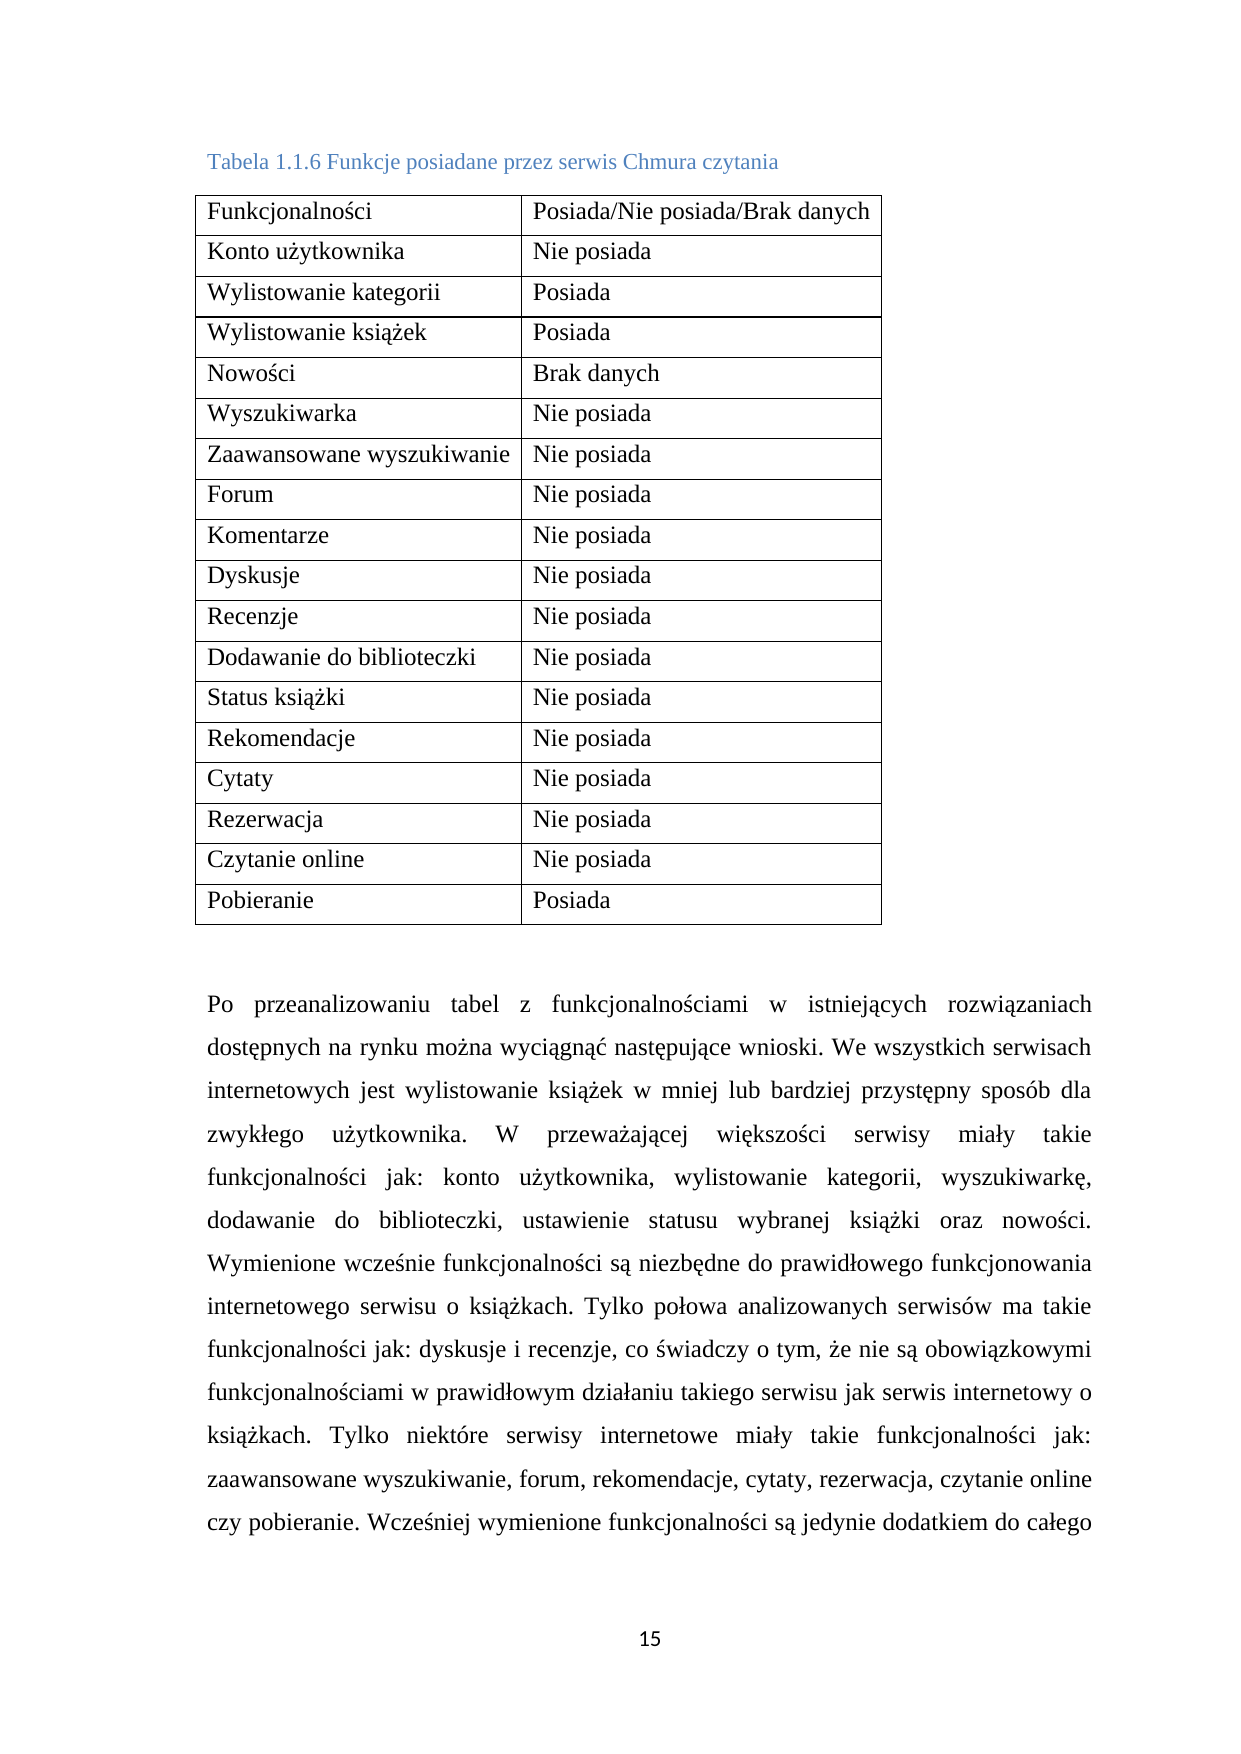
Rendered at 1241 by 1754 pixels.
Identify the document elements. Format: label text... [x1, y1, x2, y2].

table_cell Nie posiada [522, 236, 881, 276]
table_cell Brak danych [522, 358, 881, 397]
table_cell Nie posiada [522, 480, 881, 519]
table_header Posiada/Nie posiada/Brak danych [522, 196, 881, 235]
table_cell Zaawansowane wyszukiwanie [196, 439, 521, 478]
table_cell Wyszukiwarka [196, 399, 521, 438]
table_cell Pobieranie [196, 885, 521, 924]
table_cell Posiada [522, 885, 881, 924]
table_cell Rekomendacje [196, 723, 521, 762]
table_cell Czytanie online [196, 844, 521, 884]
table_cell Nie posiada [522, 723, 881, 762]
table_cell Nie posiada [522, 601, 881, 641]
table_cell Rezerwacja [196, 804, 521, 843]
table_cell Nie posiada [522, 763, 881, 803]
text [207, 989, 1092, 1536]
table_cell Komentarze [196, 520, 521, 559]
text Tabela 1.1.6 Funkcje posiadane przez serwis Chmura czytania [207, 148, 1092, 174]
table_cell Nie posiada [522, 844, 881, 884]
table_cell Nie posiada [522, 520, 881, 559]
table_cell Wylistowanie kategorii [196, 277, 521, 316]
table_cell Forum [196, 480, 521, 519]
table_cell Nowości [196, 358, 521, 397]
table_cell Posiada [522, 277, 881, 316]
table_cell Status książki [196, 682, 521, 722]
table_cell Dyskusje [196, 561, 521, 600]
table_cell Konto użytkownika [196, 236, 521, 276]
table_header Funkcjonalności [196, 196, 521, 235]
table_cell Cytaty [196, 763, 521, 803]
table_cell Wylistowanie książek [196, 318, 521, 357]
table_cell Nie posiada [522, 642, 881, 681]
table_cell Dodawanie do biblioteczki [196, 642, 521, 681]
table_cell Posiada [522, 318, 881, 357]
table_cell Recenzje [196, 601, 521, 641]
table_cell Nie posiada [522, 804, 881, 843]
table_cell Nie posiada [522, 682, 881, 722]
table_cell Nie posiada [522, 561, 881, 600]
table_cell Nie posiada [522, 399, 881, 438]
table_cell Nie posiada [522, 439, 881, 478]
